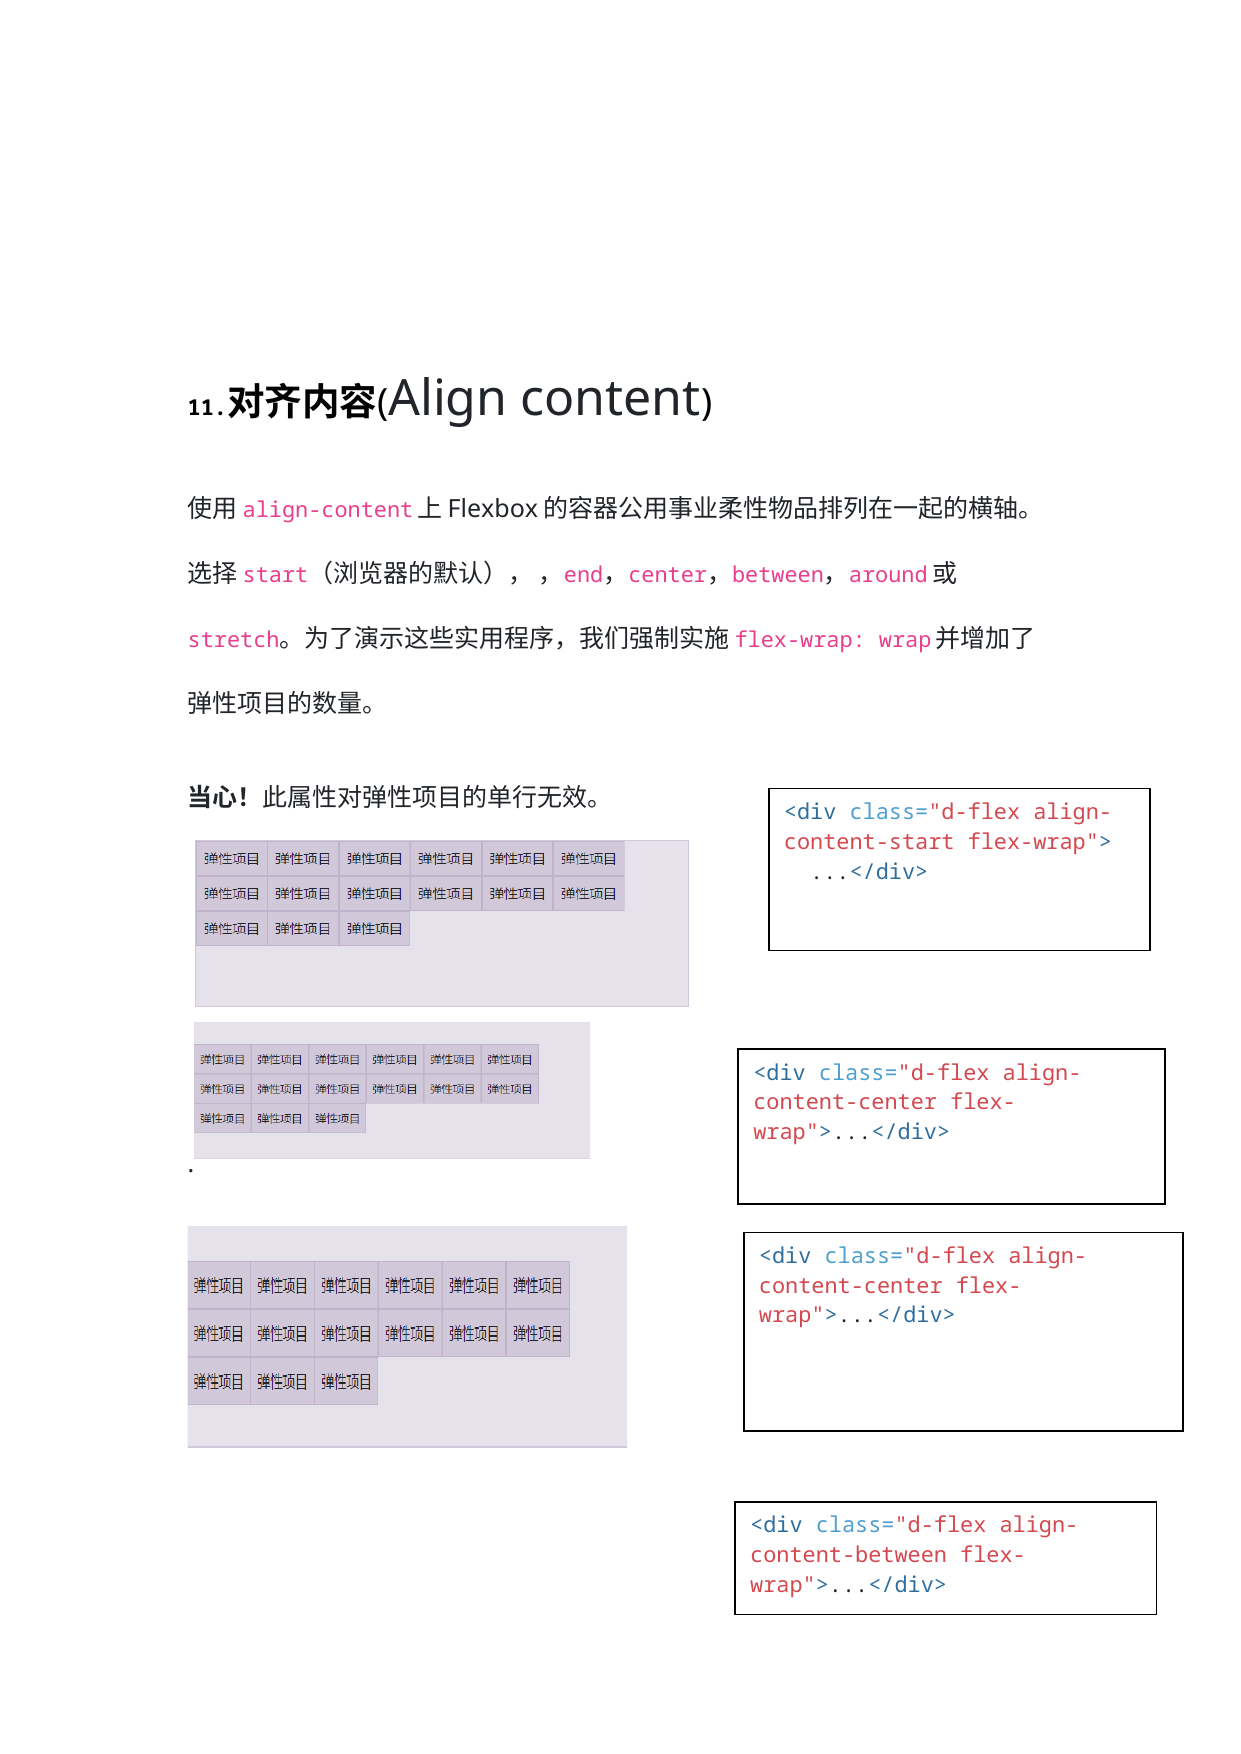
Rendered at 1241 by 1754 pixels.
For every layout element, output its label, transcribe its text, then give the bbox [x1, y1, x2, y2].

picture [187, 832, 699, 1018]
subtitle 11.对齐内容(Align content) [187, 347, 1053, 444]
text 使用align-content上Flexbox的容器公用事业柔性物品排列在一起的横轴。选择start（浏览器的默认）， ，end，center，between，around或stretch。为了演示这些实用程序，我们强制实施flex-wrap: wrap并增加了弹性项目的数量。 [187, 474, 1053, 734]
text 当心！此属性对弹性项目的单行无效。 [187, 763, 1053, 828]
picture [187, 1226, 628, 1463]
picture [194, 1022, 590, 1168]
